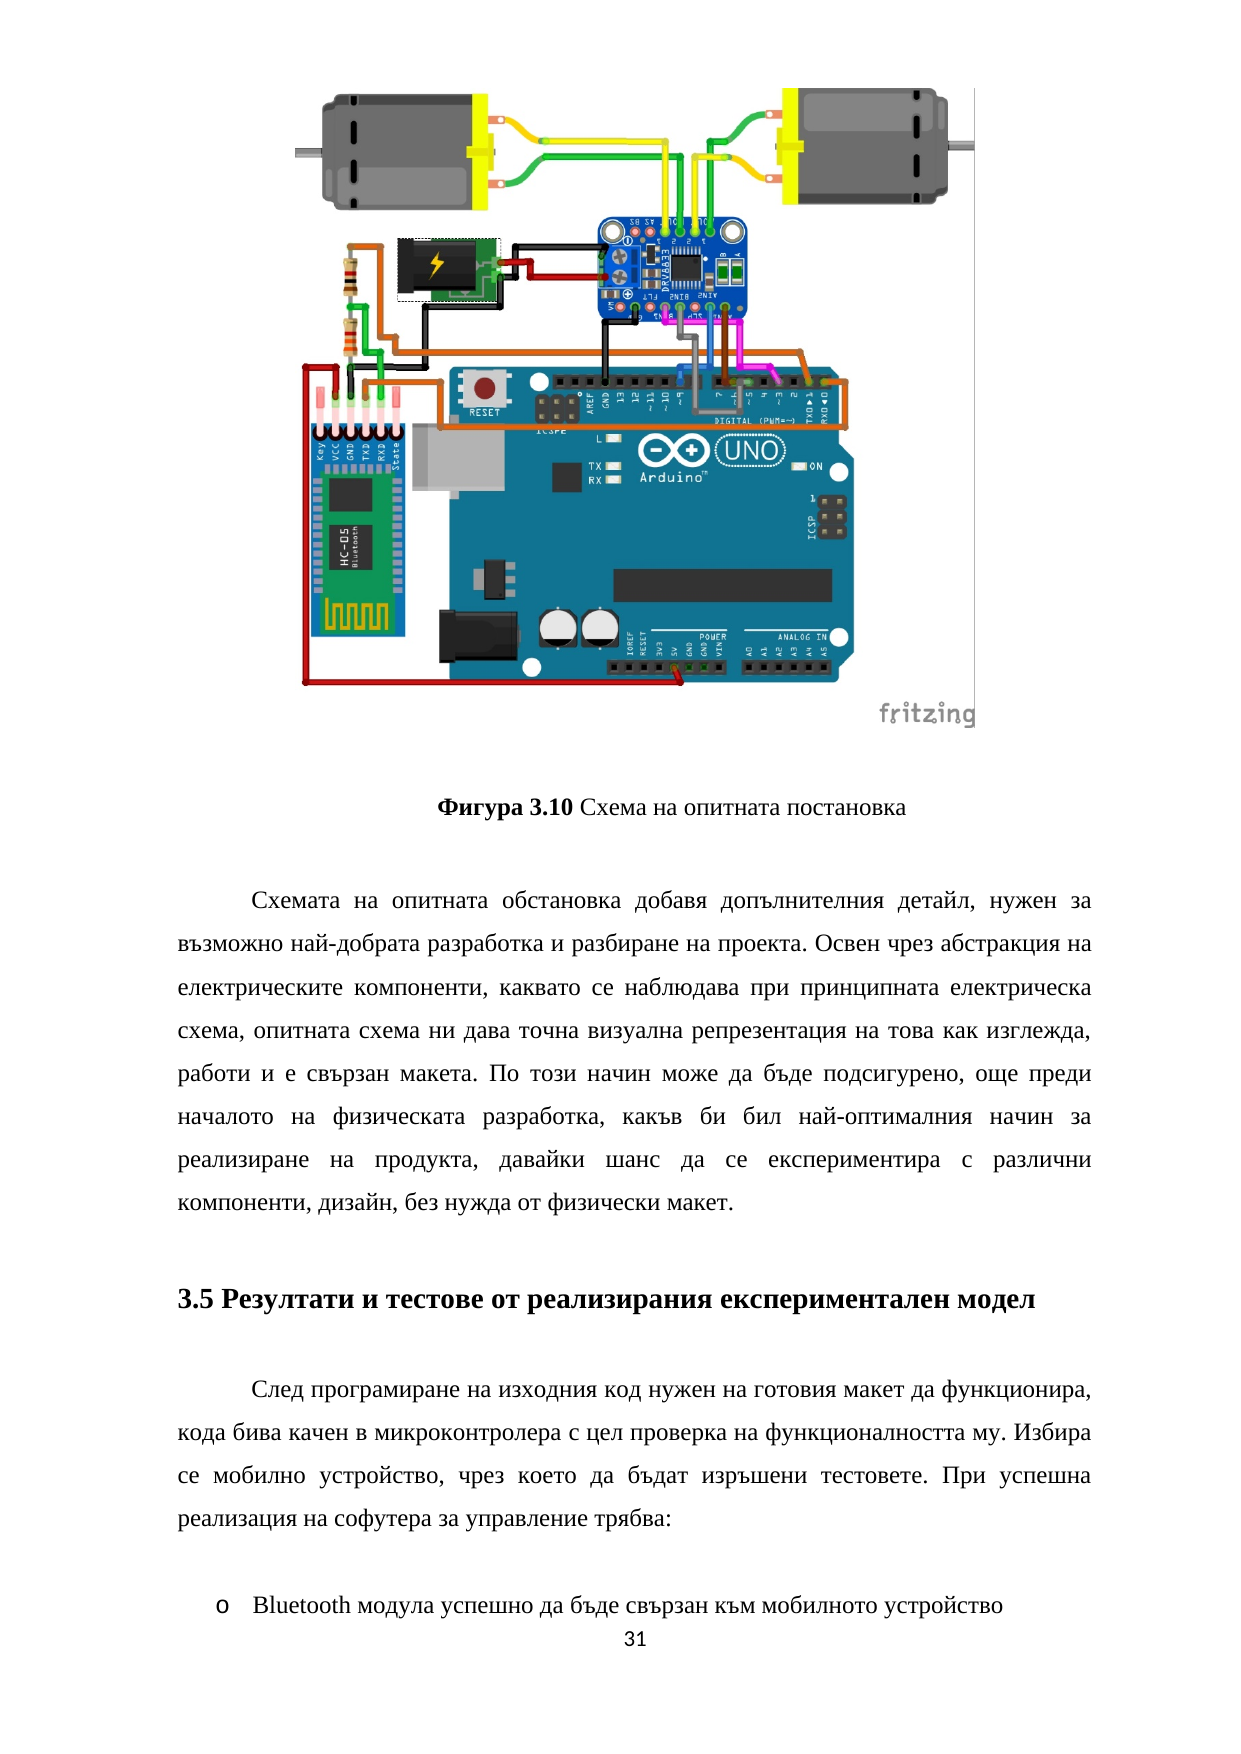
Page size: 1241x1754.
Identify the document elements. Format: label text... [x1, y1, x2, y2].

list Bluetooth модула успешно да бъде свързан към мобилното устройство [215, 1590, 1092, 1621]
text Схемата на опитната обстановка добавя допълнителния детайл, нужен за възможно най-добрата разработка и разбиране на проекта. Освен чрез абстракция на електрическите компоненти, каквато се наблюдава при принципната електрическа схема, опитната схема ни дава точна визуална репрезентация на това как изглежда, работи и е свързан макета. По този начин може да бъде подсигурено, още преди началото на физическата разработка, какъв би бил най-оптималния начин за реализиране на продукта, давайки шанс да се експериментира с различни компоненти, дизайн, без нужда от физически макет. [177, 885, 1092, 1216]
text Фигура 3.10 Схема на опитната постановка [177, 792, 1092, 821]
text След програмиране на изходния код нужен на готовия макет да функционира, кода бива качен в микроконтролера с цел проверка на функционалността му. Избира се мобилно устройство, чрез което да бъдат изръшени тестовете. При успешна реализация на софутера за управление трябва: [177, 1374, 1092, 1532]
picture [295, 88, 975, 728]
text 3.5 Резултати и тестове от реализирания експериментален модел [177, 1281, 1092, 1314]
